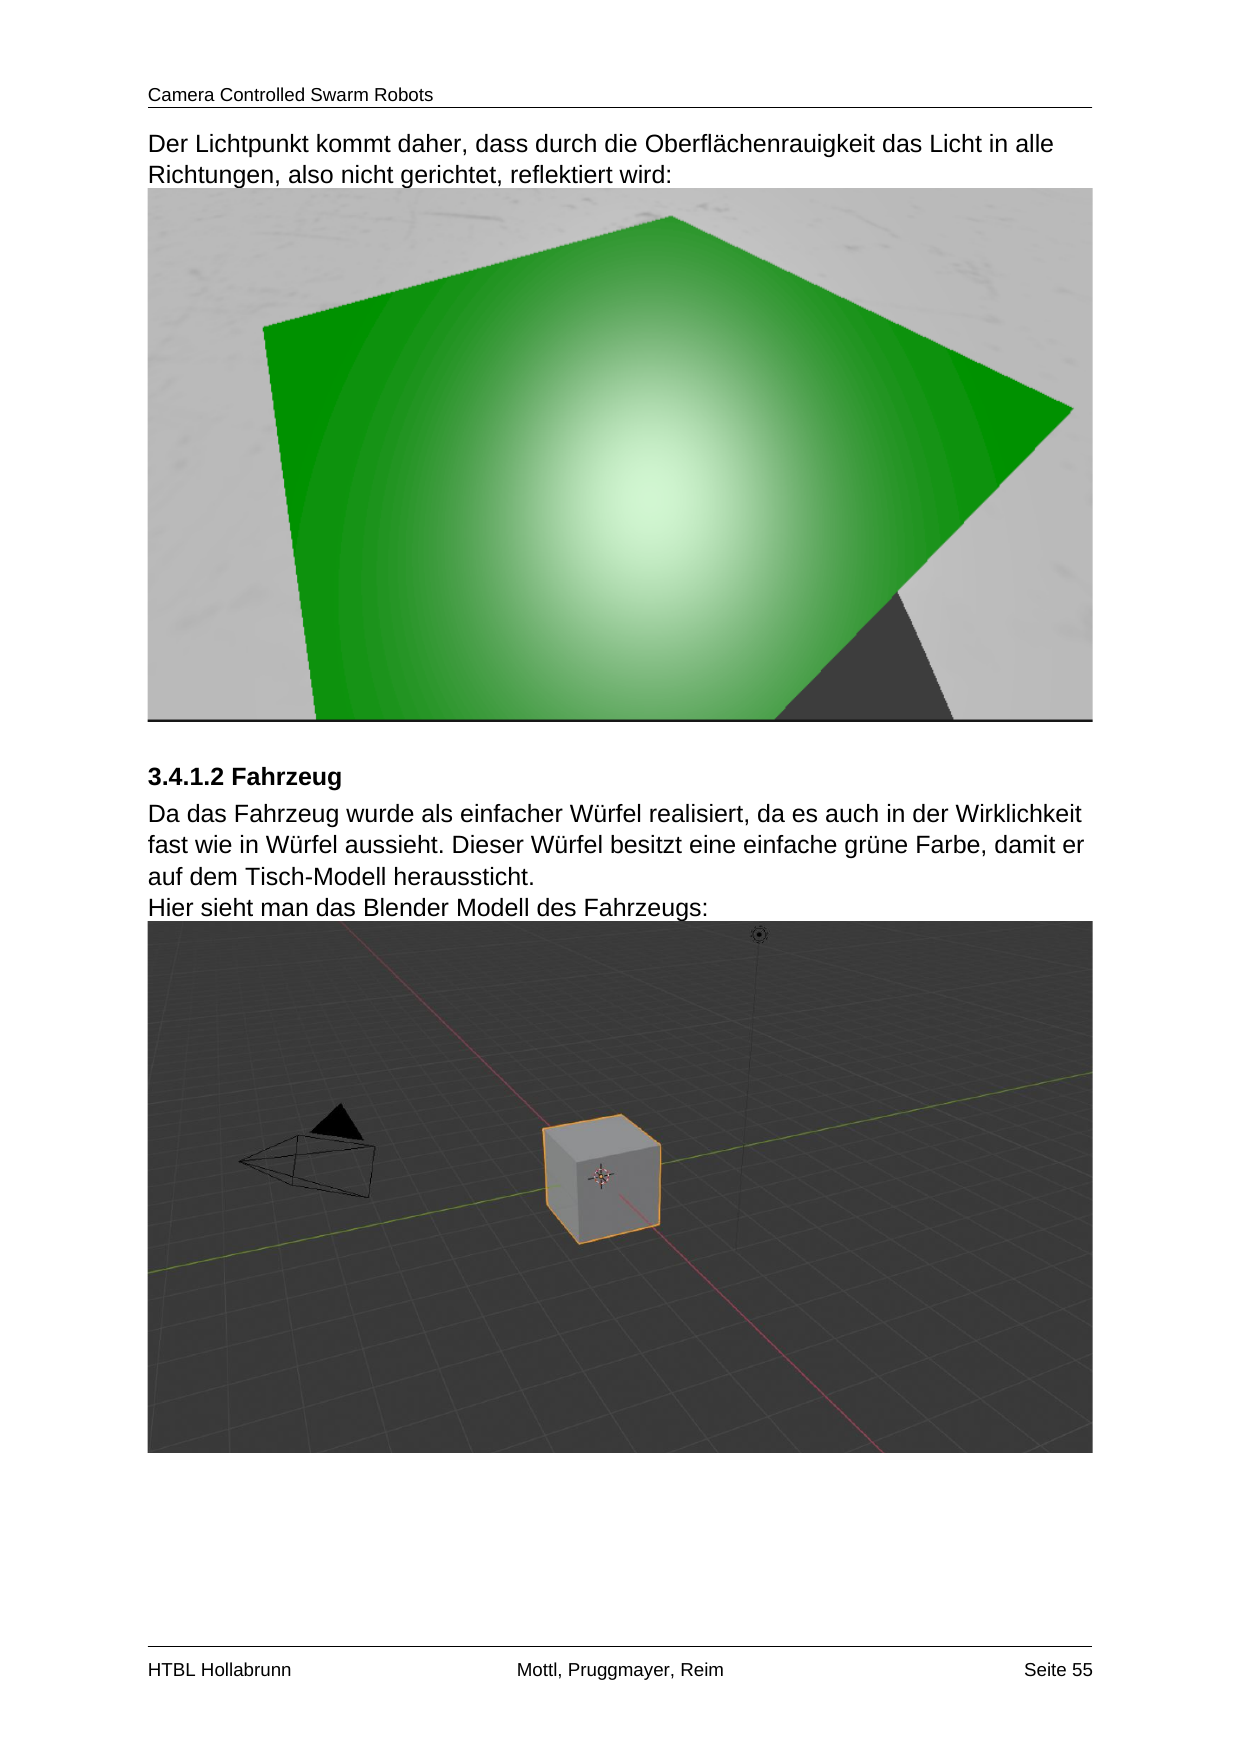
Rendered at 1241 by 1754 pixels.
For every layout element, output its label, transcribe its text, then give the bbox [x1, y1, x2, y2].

text Da das Fahrzeug wurde als einfacher Würfel realisiert, da es auch in der Wirklichkeit fast wie in Würfel aussieht. Dieser Würfel besitzt eine einfache grüne Farbe, damit er auf dem Tisch-Modell heraussticht. [148, 796, 1092, 890]
text Hier sieht man das Blender Modell des Fahrzeugs: [148, 890, 1092, 921]
picture [147, 188, 1093, 722]
text Der Lichtpunkt kommt daher, dass durch die Oberflächenrauigkeit das Licht in alle Richtungen, also nicht gerichtet, reflektiert wird: [148, 126, 1092, 188]
subtitle Fahrzeug [148, 759, 1092, 790]
picture [147, 921, 1093, 1453]
